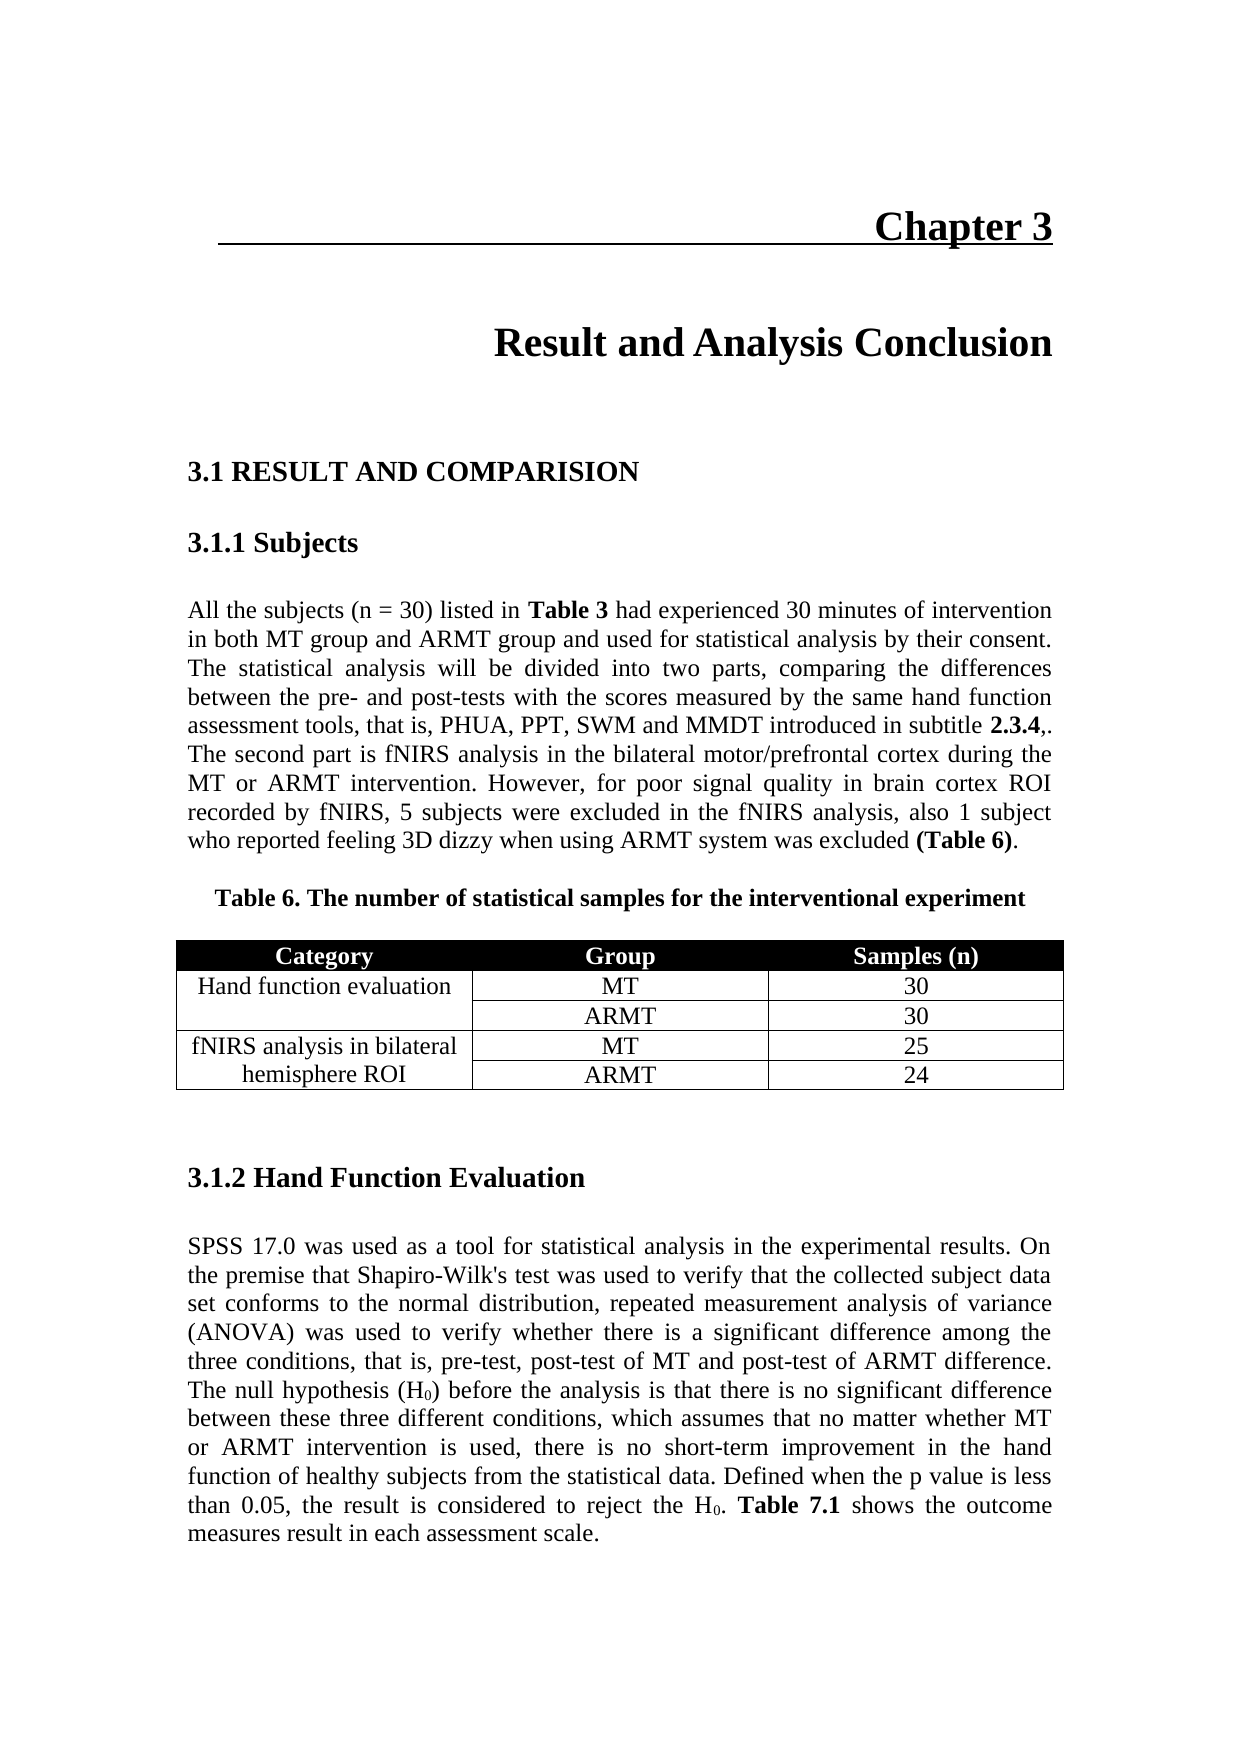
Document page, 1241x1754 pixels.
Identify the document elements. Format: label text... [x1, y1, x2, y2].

table_cell MT [473, 971, 768, 1000]
subtitle RESULT AND COMPARISION [187, 454, 1053, 488]
table_cell MT [473, 1031, 768, 1059]
table_cell ARMT [473, 1001, 768, 1030]
table_cell 30 [769, 1001, 1063, 1030]
table_cell 24 [769, 1061, 1063, 1089]
text SPSS 17.0 was used as a tool for statistical analysis in the experimental results. On the premise that Shapiro-Wilk's test was used to verify that the collected subject data set conforms to the normal distribution, repeated measurement analysis of variance (ANOVA) was used to verify whether there is a significant difference among the three conditions, that is, pre-test, post-test of MT and post-test of ARMT difference. The null hypothesis (H0) before the analysis is that there is no significant difference between these three different conditions, which assumes that no matter whether MT or ARMT intervention is used, there is no short-term improvement in the hand function of healthy subjects from the statistical data. Defined when the p value is less than 0.05, the result is considered to reject the H0. Table 7.1 shows the outcome measures result in each assessment scale. [187, 1231, 1053, 1547]
table_cell 30 [769, 971, 1063, 1000]
table_header Samples (n) [769, 941, 1063, 970]
subtitle 3.1.2 Hand Function Evaluation [187, 1160, 1053, 1194]
text Table 6. The number of statistical samples for the interventional experiment [187, 883, 1053, 912]
text All the subjects (n = 30) listed in Table 3 had experienced 30 minutes of intervention in both MT group and ARMT group and used for statistical analysis by their consent. The statistical analysis will be divided into two parts, comparing the differences between the pre- and post-tests with the scores measured by the same hand function assessment tools, that is, PHUA, PPT, SWM and MMDT introduced in subtitle 2.3.4,. The second part is fNIRS analysis in the bilateral motor/prefrontal cortex during the MT or ARMT intervention. However, for poor signal quality in brain cortex ROI recorded by fNIRS, 5 subjects were excluded in the fNIRS analysis, also 1 subject who reported feeling 3D dizzy when using ARMT system was excluded (Table 6). [187, 595, 1053, 854]
table_header Group [473, 941, 768, 970]
table_cell ARMT [473, 1061, 768, 1089]
subtitle 3.1.1 Subjects [187, 525, 1053, 558]
table_cell fNIRS analysis in bilateral hemisphere ROI [177, 1031, 472, 1089]
table_header Category [177, 941, 472, 970]
table_cell Hand function evaluation [177, 971, 472, 1030]
subtitle Chapter 3 Result and Analysis Conclusion [187, 202, 1053, 365]
table_cell 25 [769, 1031, 1063, 1059]
